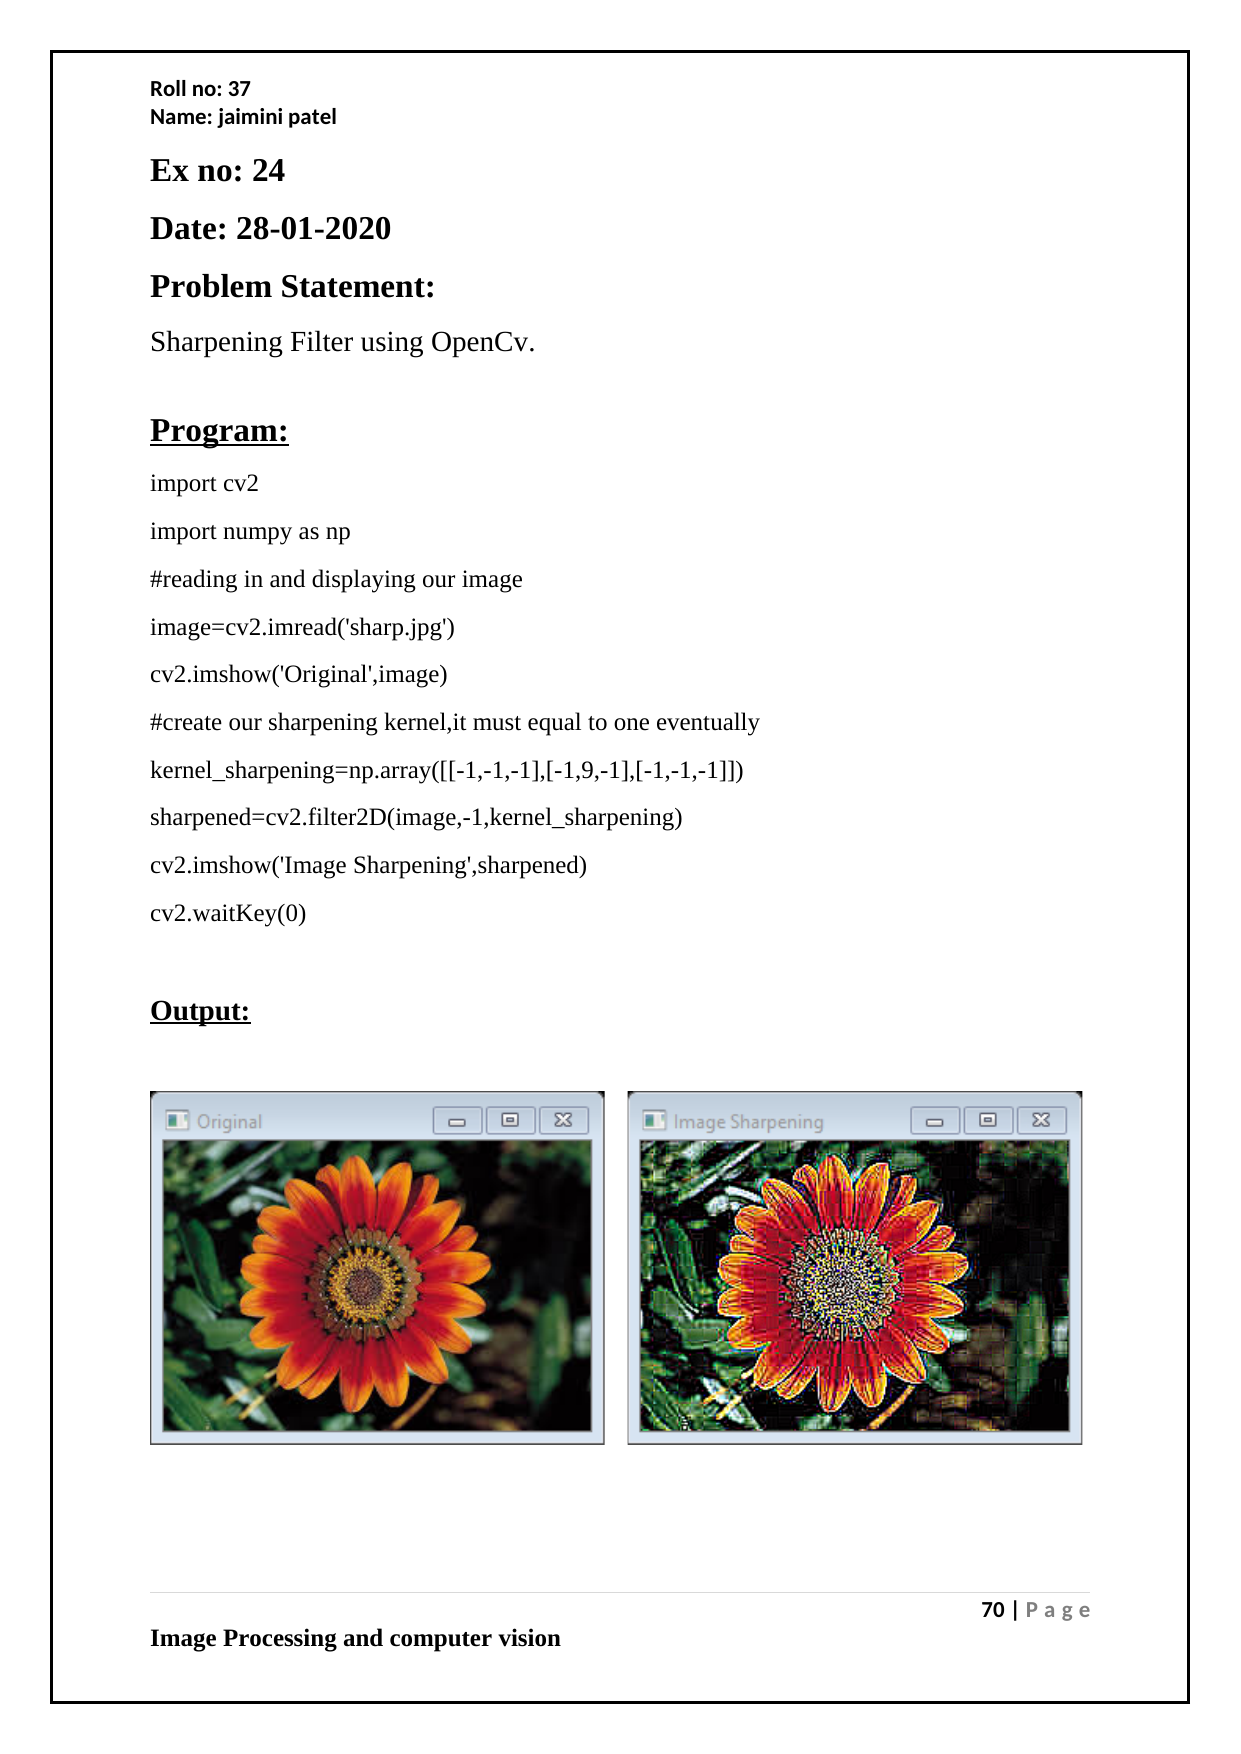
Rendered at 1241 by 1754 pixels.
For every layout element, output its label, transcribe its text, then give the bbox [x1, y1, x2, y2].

text kernel_sharpening=np.array([[-1,-1,-1],[-1,9,-1],[-1,-1,-1]]) [150, 755, 1090, 783]
text Ex no: 24 [150, 150, 1090, 188]
text cv2.imshow('Image Sharpening',sharpened) [150, 850, 1090, 879]
text Problem Statement: [150, 266, 1090, 304]
text Program: [150, 410, 1090, 449]
text cv2.waitKey(0) [150, 898, 1090, 927]
text import numpy as np [150, 516, 1090, 545]
text Sharpening Filter using OpenCv. [150, 324, 1090, 358]
text #reading in and displaying our image [150, 564, 1090, 593]
text image=cv2.imread('sharp.jpg') [150, 612, 1090, 640]
text import cv2 [150, 468, 1090, 497]
text sharpened=cv2.filter2D(image,-1,kernel_sharpening) [150, 802, 1090, 831]
text Date: 28-01-2020 [150, 208, 1090, 246]
text #create our sharpening kernel,it must equal to one eventually [150, 707, 1090, 736]
text Output: [150, 993, 1090, 1027]
text cv2.imshow('Original',image) [150, 659, 1090, 688]
